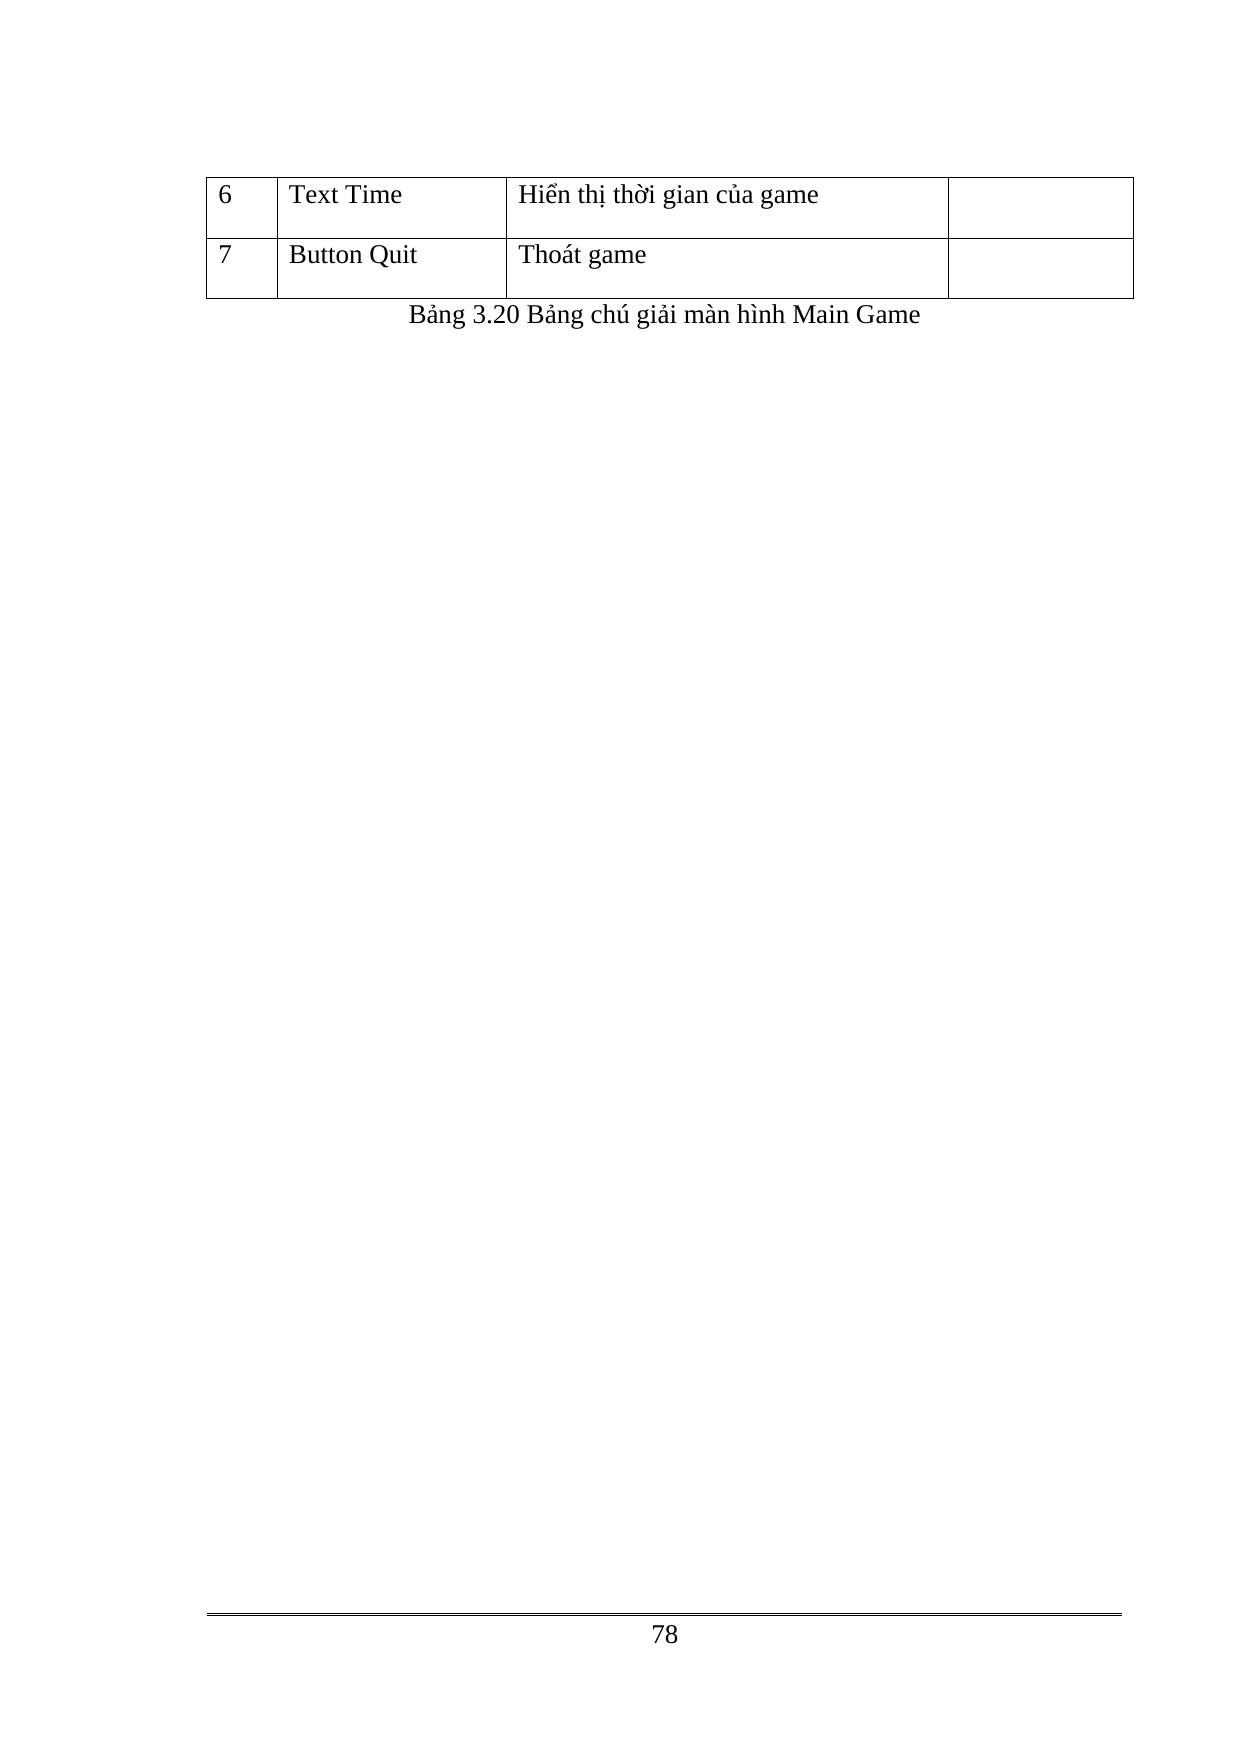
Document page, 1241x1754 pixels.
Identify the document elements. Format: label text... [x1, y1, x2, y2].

table_cell [949, 178, 1133, 237]
table_cell Text Time [278, 178, 506, 237]
table_cell Button Quit [278, 239, 506, 298]
table_cell 7 [207, 239, 277, 298]
table_cell 6 [207, 178, 277, 237]
table_cell Thoát game [507, 239, 948, 298]
table_cell Hiển thị thời gian của game [507, 178, 948, 237]
table_cell [949, 239, 1133, 298]
